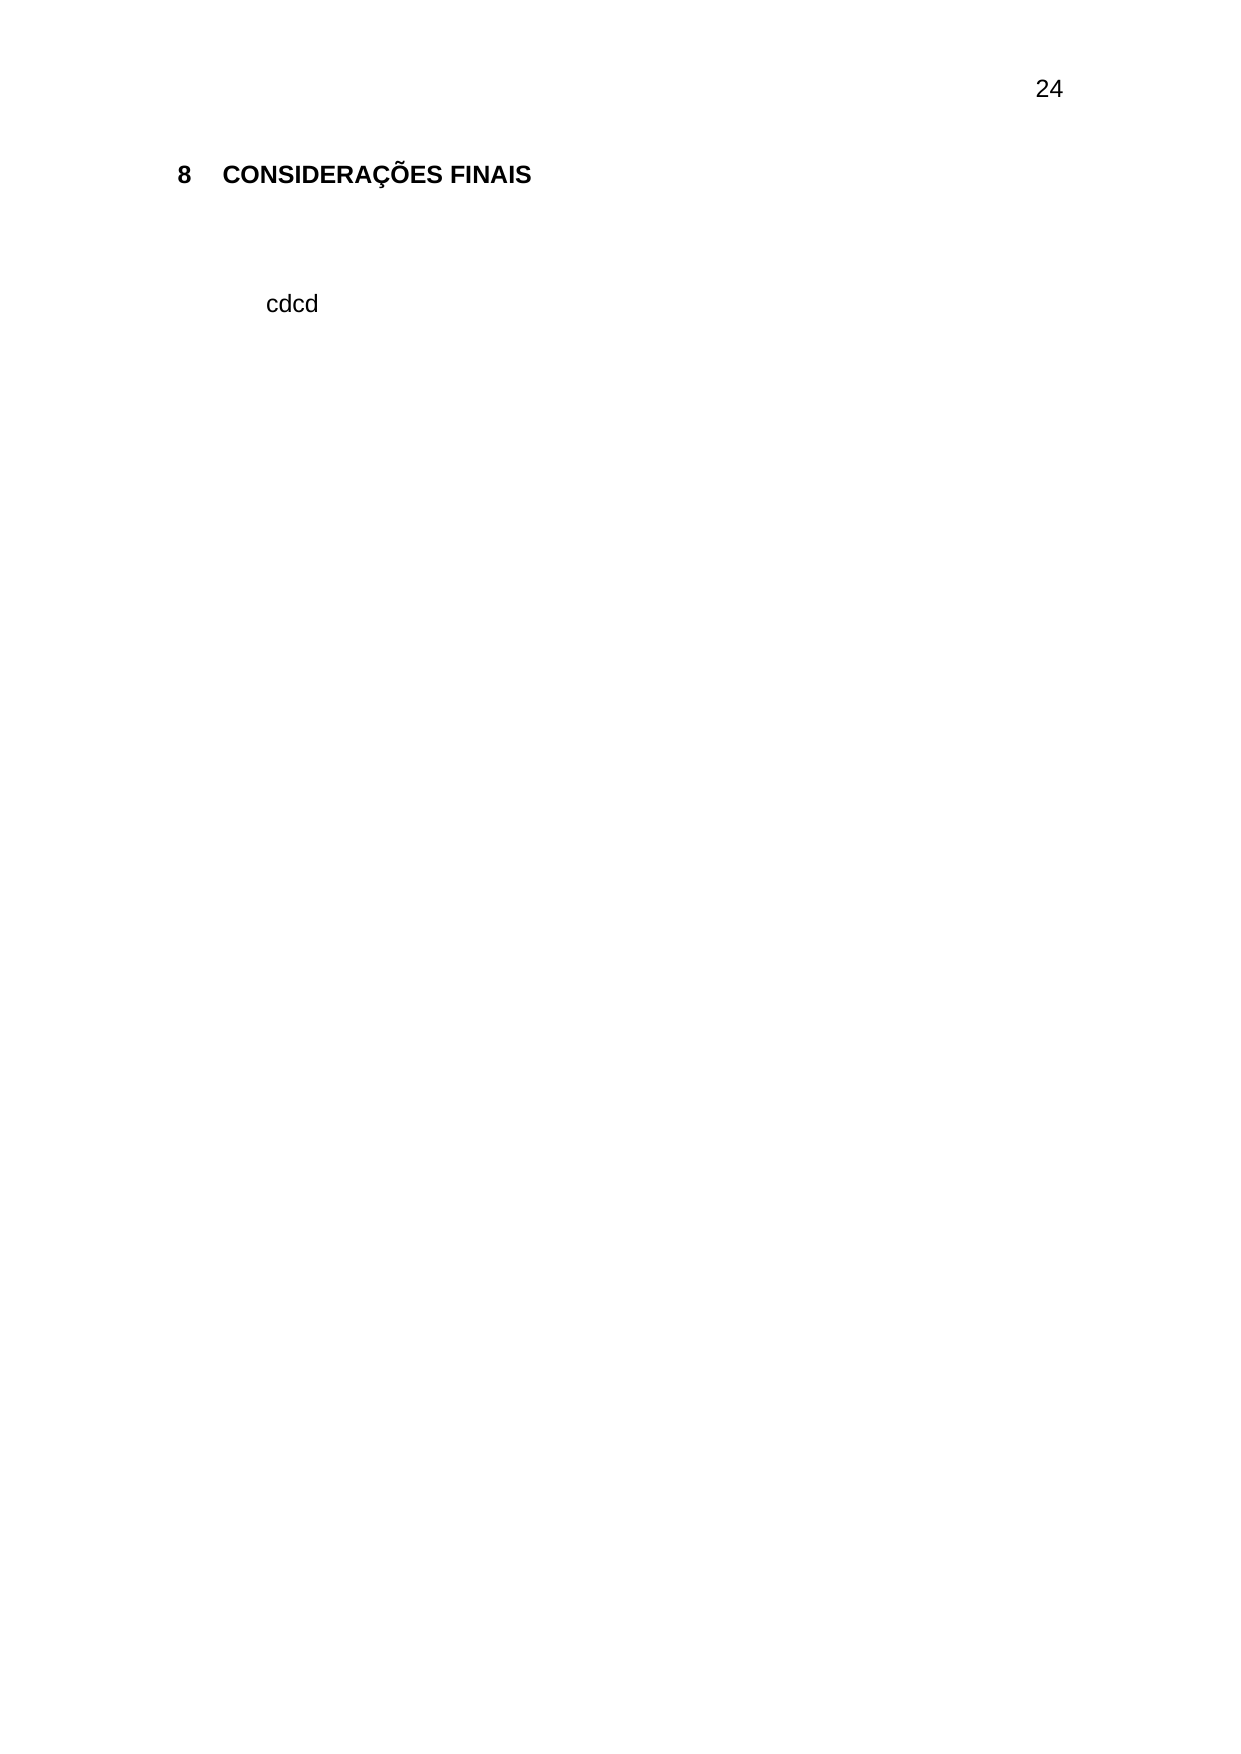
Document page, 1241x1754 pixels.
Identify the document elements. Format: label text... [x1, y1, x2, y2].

subtitle considerações finais [177, 160, 1063, 189]
text cdcd [177, 289, 1063, 318]
